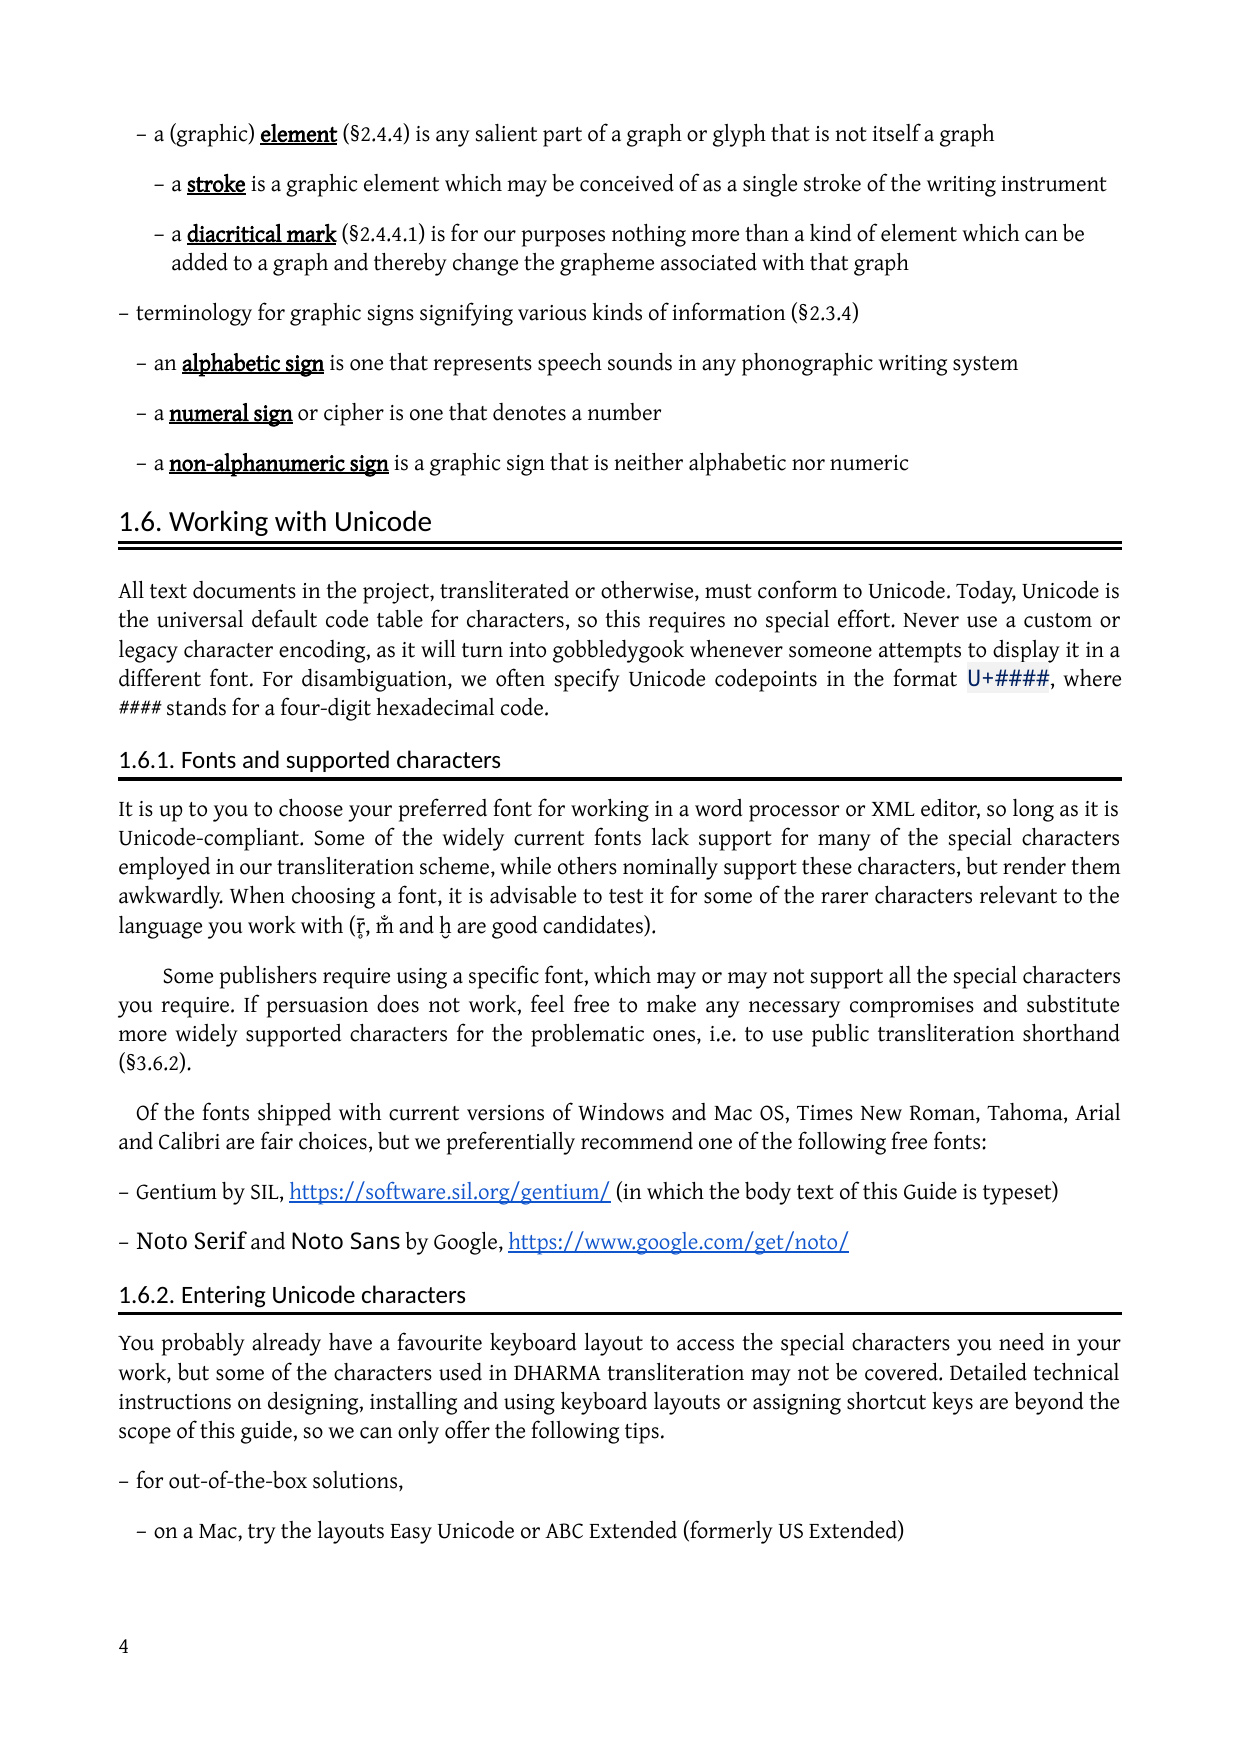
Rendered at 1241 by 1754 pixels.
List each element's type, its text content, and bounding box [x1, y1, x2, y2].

text It is up to you to choose your preferred font for working in a word processor or XML editor, so long as it is Unicode-compliant. Some of the widely current fonts lack support for many of the special characters employed in our transliteration scheme, while others nominally support these characters, but render them awkwardly. When choosing a font, it is advisable to test it for some of the rarer characters relevant to the language you work with (r̥̄, m̐ and ḫ are good candidates). [118, 793, 1122, 939]
text Of the fonts shipped with current versions of Windows and Mac OS, Times New Roman, Tahoma, Arial and Calibri are fair choices, but we preferentially recommend one of the following free fonts: [118, 1097, 1122, 1156]
list a (graphic) element (§2.4.4) is any salient part of a graph or glyph that is not itself a graph [136, 118, 1122, 147]
list Gentium by SIL, https://software.sil.org/gentium/ (in which the body text of this Guide is typeset) [118, 1176, 1122, 1206]
list terminology for graphic signs signifying various kinds of information (§2.3.4) [118, 297, 1122, 326]
list on a Mac, try the layouts Easy Unicode or ABC Extended (formerly US Extended) [136, 1515, 1122, 1544]
list a diacritical mark (§2.4.4.1) is for our purposes nothing more than a kind of element which can be added to a graph and thereby change the grapheme associated with that graph [153, 218, 1122, 276]
list Noto Serif and Noto Sans by Google, https://www.google.com/get/noto/ [118, 1226, 1122, 1256]
list a numeral sign or cipher is one that denotes a number [136, 397, 1122, 426]
text You probably already have a favourite keyboard layout to access the special characters you need in your work, but some of the characters used in DHARMA transliteration may not be covered. Detailed technical instructions on designing, installing and using keyboard layouts or assigning shortcut keys are beyond the scope of this guide, so we can only offer the following tips. [118, 1327, 1122, 1444]
list a non-alphanumeric sign is a graphic sign that is neither alphabetic nor numeric [136, 447, 1122, 476]
subtitle Fonts and supported characters [118, 742, 1122, 777]
subtitle Working with Unicode [118, 501, 1122, 541]
list for out-of-the-box solutions, [118, 1465, 1122, 1494]
text Some publishers require using a specific font, which may or may not support all the special characters you require. If persuasion does not work, feel free to make any necessary compromises and substitute more widely supported characters for the problematic ones, i.e. to use public transliteration shorthand (§3.5.2). [118, 960, 1122, 1076]
list an alphabetic sign is one that represents speech sounds in any phonographic writing system [136, 347, 1122, 376]
list a stroke is a graphic element which may be conceived of as a single stroke of the writing instrument [153, 168, 1122, 197]
text All text documents in the project, transliterated or otherwise, must conform to Unicode. Today, Unicode is the universal default code table for characters, so this requires no special effort. Never use a custom or legacy character encoding, as it will turn into gobbledygook whenever someone attempts to display it in a different font. For disambiguation, we often specify Unicode codepoints in the format U+####, where #### stands for a four-digit hexadecimal code. [118, 575, 1122, 721]
subtitle Entering Unicode characters [118, 1276, 1122, 1312]
